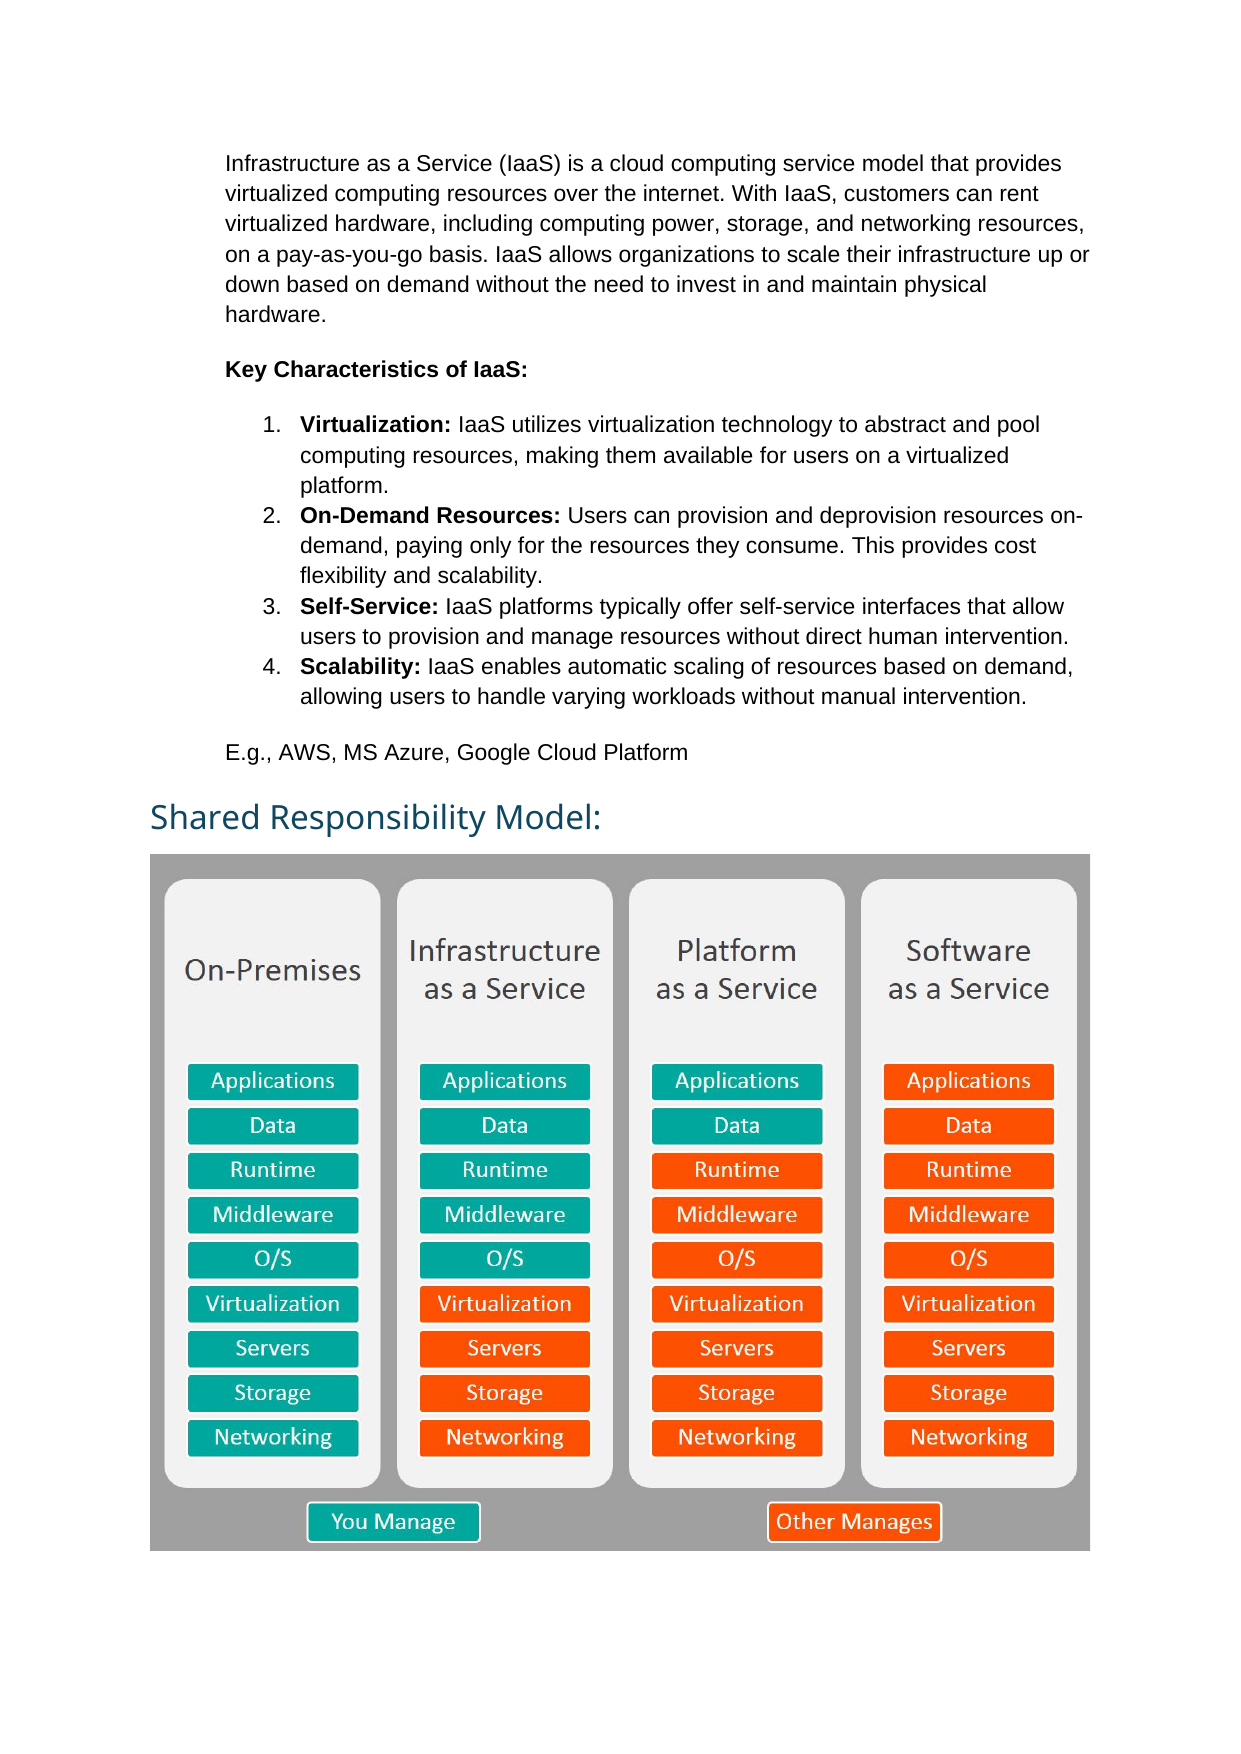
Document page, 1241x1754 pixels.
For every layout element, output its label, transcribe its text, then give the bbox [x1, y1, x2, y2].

text Infrastructure as a Service (IaaS) is a cloud computing service model that provides virtualized computing resources over the internet. With IaaS, customers can rent virtualized hardware, including computing power, storage, and networking resources, on a pay-as-you-go basis. IaaS allows organizations to scale their infrastructure up or down based on demand without the need to invest in and maintain physical hardware. [225, 150, 1090, 327]
list Self-Service: IaaS platforms typically offer self-service interfaces that allow users to provision and manage resources without direct human intervention. [262, 593, 1090, 649]
list Scalability: IaaS enables automatic scaling of resources based on demand, allowing users to handle varying workloads without manual intervention. [262, 653, 1090, 710]
list On-Demand Resources: Users can provision and deprovision resources on-demand, paying only for the resources they consume. This provides cost flexibility and scalability. [262, 502, 1090, 589]
text Key Characteristics of IaaS: [225, 356, 1090, 383]
text E.g., AWS, MS Azure, Google Cloud Platform [150, 738, 1090, 765]
list Virtualization: IaaS utilizes virtualization technology to abstract and pool computing resources, making them available for users on a virtualized platform. [262, 411, 1090, 498]
picture [150, 854, 1091, 1551]
subtitle Shared Responsibility Model: [150, 794, 1090, 839]
